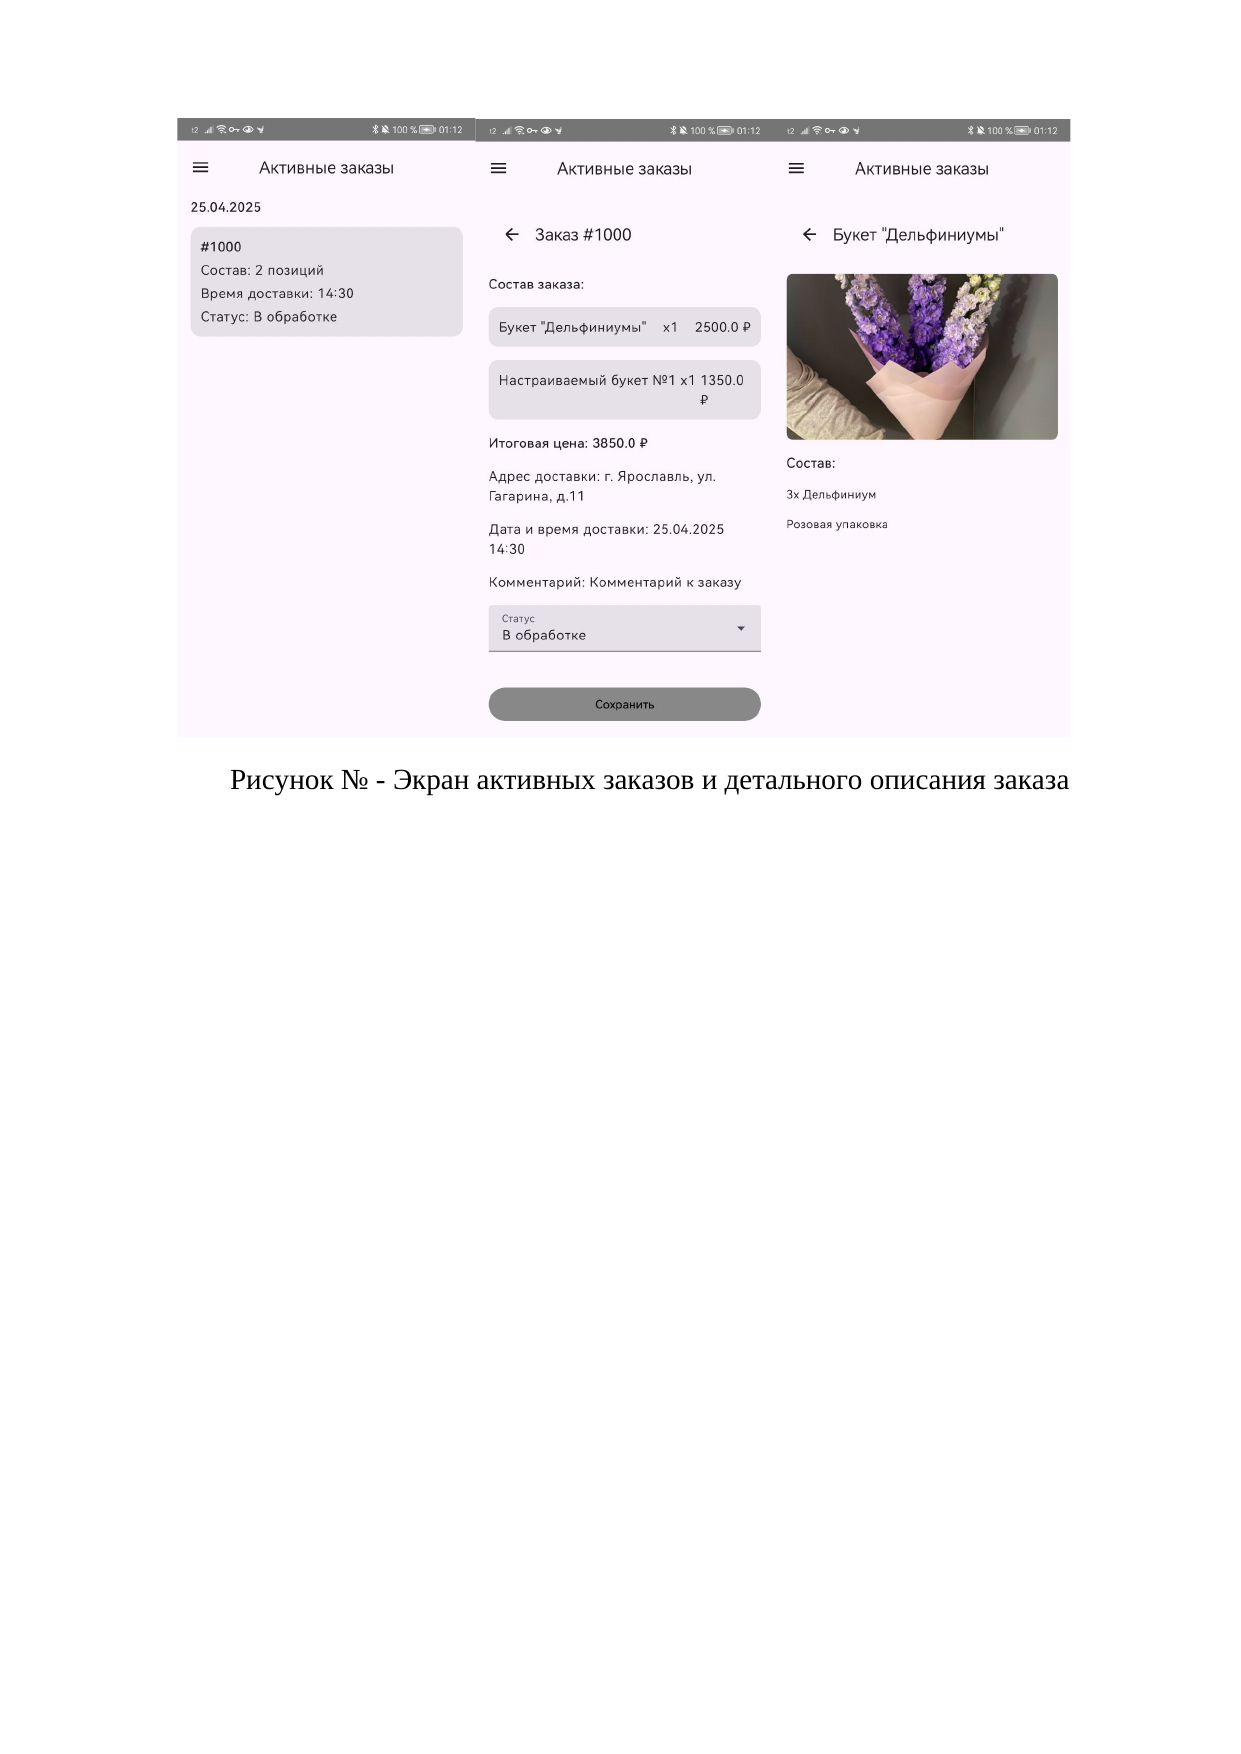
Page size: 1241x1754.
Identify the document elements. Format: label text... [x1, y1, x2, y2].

picture [177, 118, 1071, 737]
text Рисунок № - Экран активных заказов и детального описания заказа [177, 762, 1122, 795]
